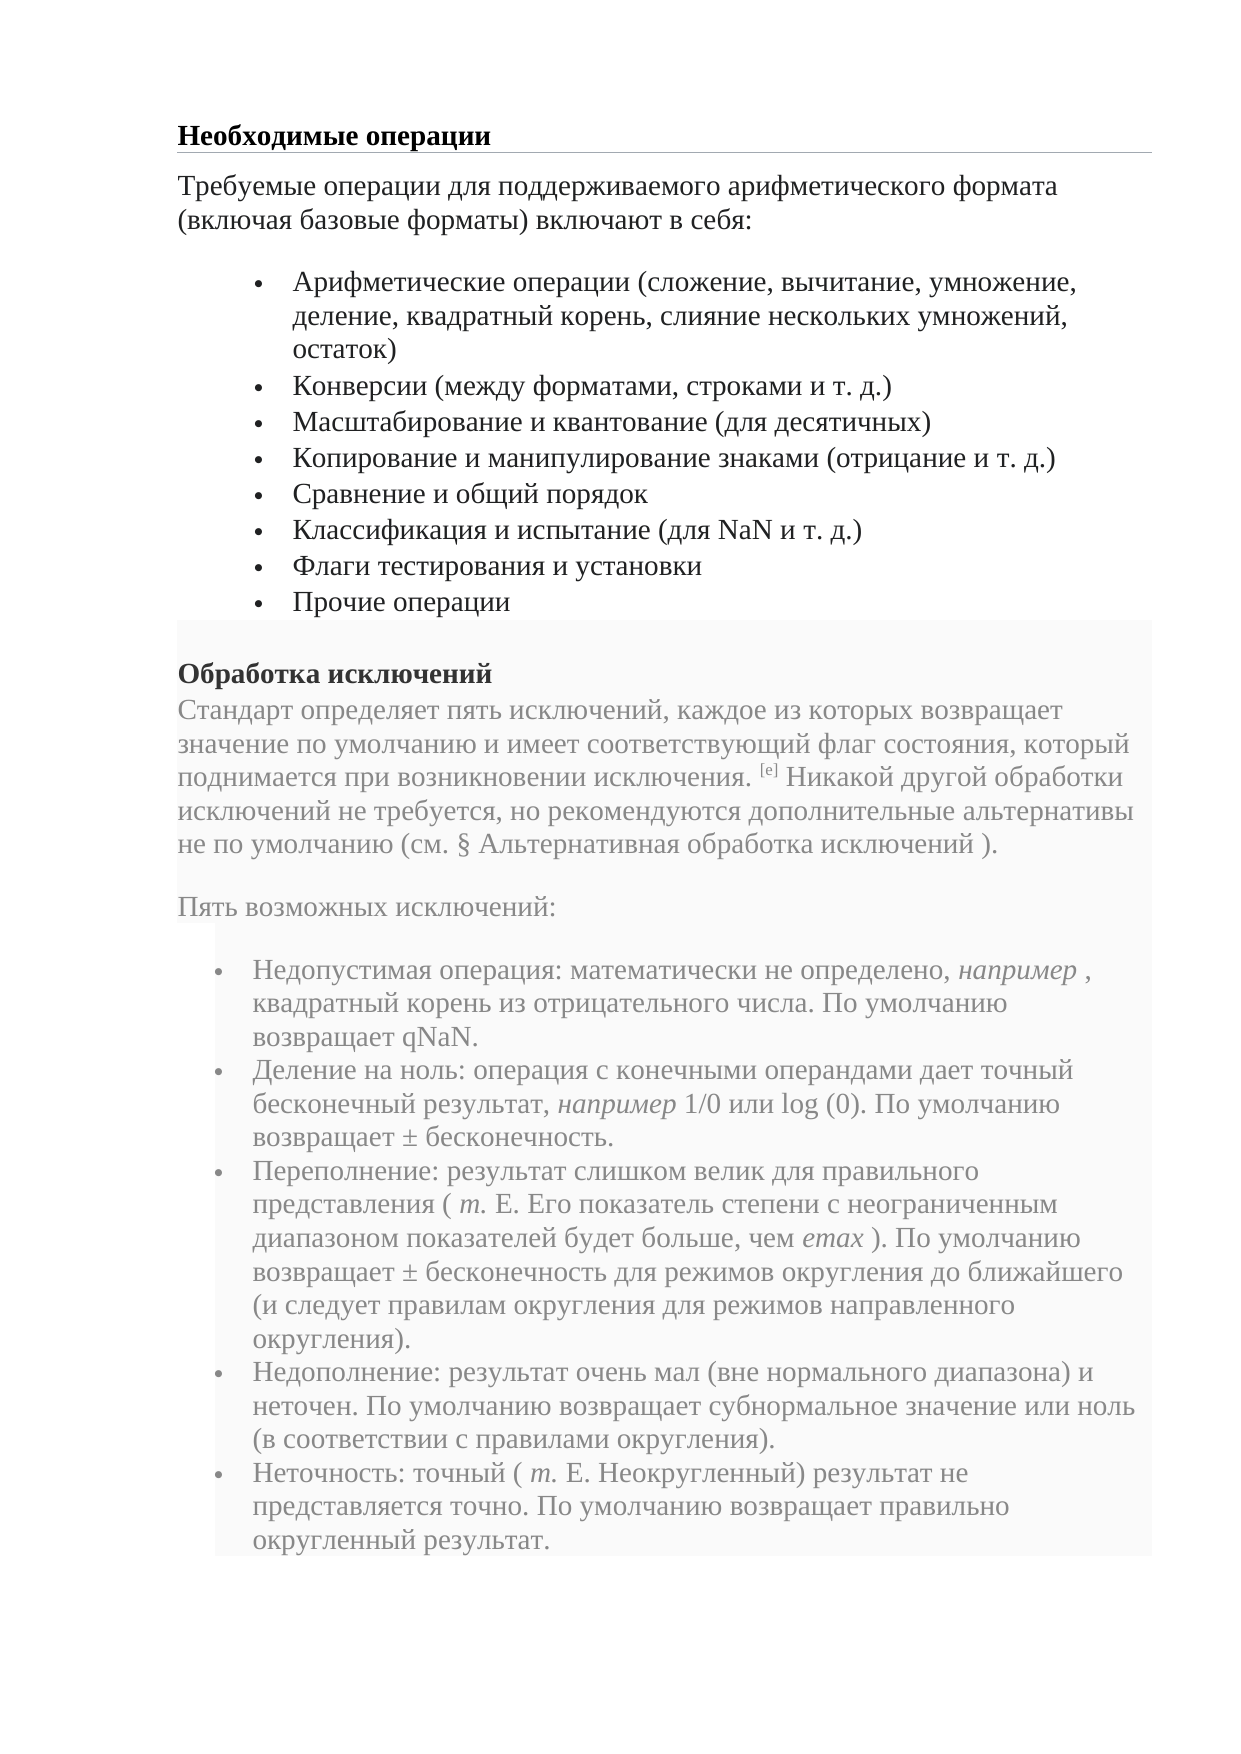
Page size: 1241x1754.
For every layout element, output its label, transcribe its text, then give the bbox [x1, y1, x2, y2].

text Пять возможных исключений: [177, 889, 1152, 923]
list Арифметические операции (сложение, вычитание, умножение, деление, квадратный корень, слияние нескольких умножений, остаток) [255, 264, 1152, 365]
list Конверсии (между форматами, строками и т. д.) [255, 368, 1152, 401]
list Неточность: точный ( т. Е. Неокругленный) результат не представляется точно. По умолчанию возвращает правильно округленный результат. [215, 1455, 1152, 1556]
list Сравнение и общий порядок [255, 476, 1152, 509]
text Требуемые операции для поддерживаемого арифметического формата (включая базовые форматы) включают в себя: [177, 168, 1152, 235]
list Классификация и испытание (для NaN и т. д.) [255, 512, 1152, 545]
list Прочие операции [255, 584, 1152, 617]
subtitle Обработка исключений [177, 656, 1152, 690]
list Недополнение: результат очень мал (вне нормального диапазона) и неточен. По умолчанию возвращает субнормальное значение или ноль (в соответствии с правилами округления). [215, 1354, 1152, 1455]
list Недопустимая операция: математически не определено, например , квадратный корень из отрицательного числа. По умолчанию возвращает qNaN. [215, 952, 1152, 1052]
text Стандарт определяет пять исключений, каждое из которых возвращает значение по умолчанию и имеет соответствующий флаг состояния, который поднимается при возникновении исключения. [e] Никакой другой обработки исключений не требуется, но рекомендуются дополнительные альтернативы не по умолчанию (см. § Альтернативная обработка исключений ). [177, 692, 1152, 860]
subtitle Необходимые операции [177, 118, 1152, 152]
list Переполнение: результат слишком велик для правильного представления ( т. Е. Его показатель степени с неограниченным диапазоном показателей будет больше, чем emax ). По умолчанию возвращает ± бесконечность для режимов округления до ближайшего (и следует правилам округления для режимов направленного округления). [215, 1153, 1152, 1354]
list Деление на ноль: операция с конечными операндами дает точный бесконечный результат, например 1/0 или log (0). По умолчанию возвращает ± бесконечность. [215, 1052, 1152, 1153]
list Флаги тестирования и установки [255, 548, 1152, 581]
list Копирование и манипулирование знаками (отрицание и т. д.) [255, 440, 1152, 473]
list Масштабирование и квантование (для десятичных) [255, 404, 1152, 437]
